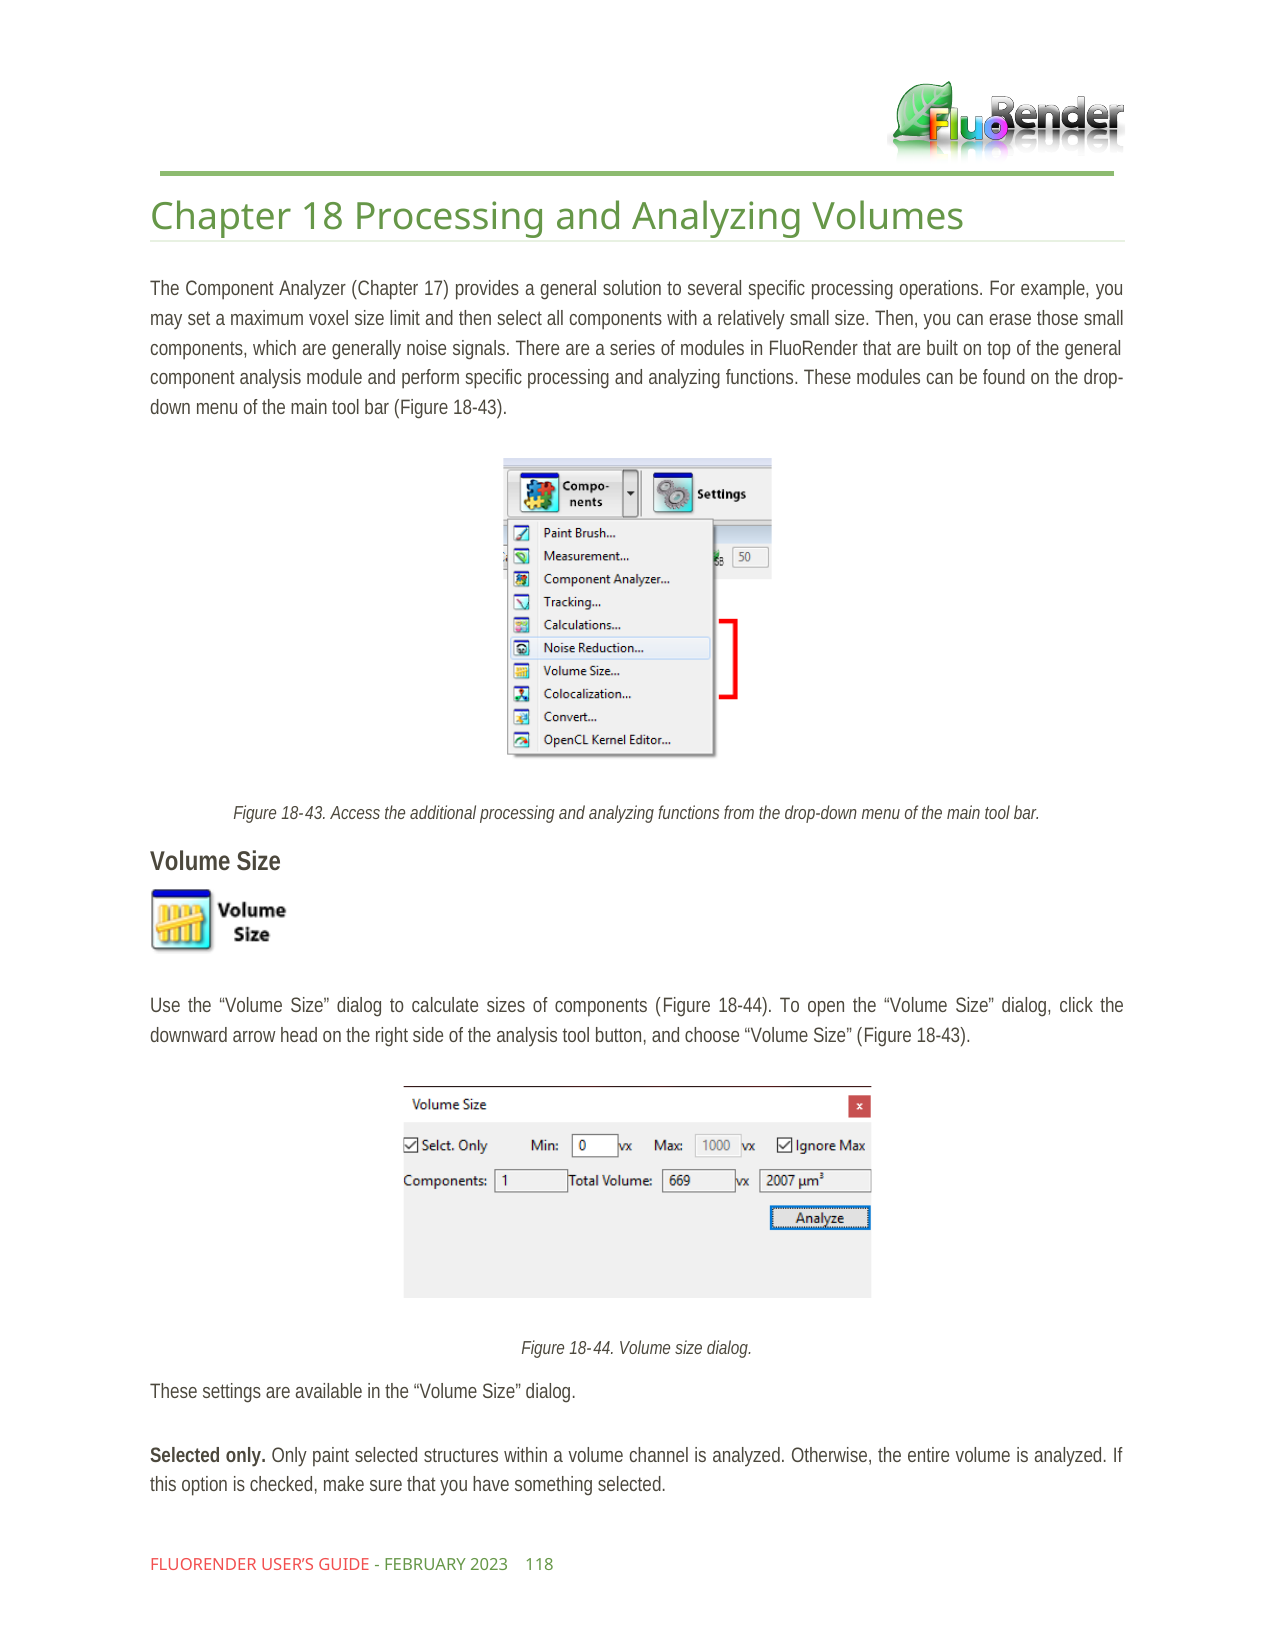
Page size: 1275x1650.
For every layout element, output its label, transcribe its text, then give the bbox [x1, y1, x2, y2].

picture [887, 75, 1125, 165]
subtitle Volume Size [150, 844, 1125, 876]
picture [150, 888, 291, 954]
picture [503, 458, 772, 763]
text Selected only. Only paint selected structures within a volume channel is analyzed. Otherwise, the entire volume is analyzed. If this option is checked, make sure that you have something selected. [150, 1442, 1125, 1496]
picture [403, 1086, 872, 1298]
subtitle Processing and Analyzing Volumes [150, 189, 1125, 240]
text These settings are available in the “Volume Size” dialog. [150, 1379, 1125, 1403]
